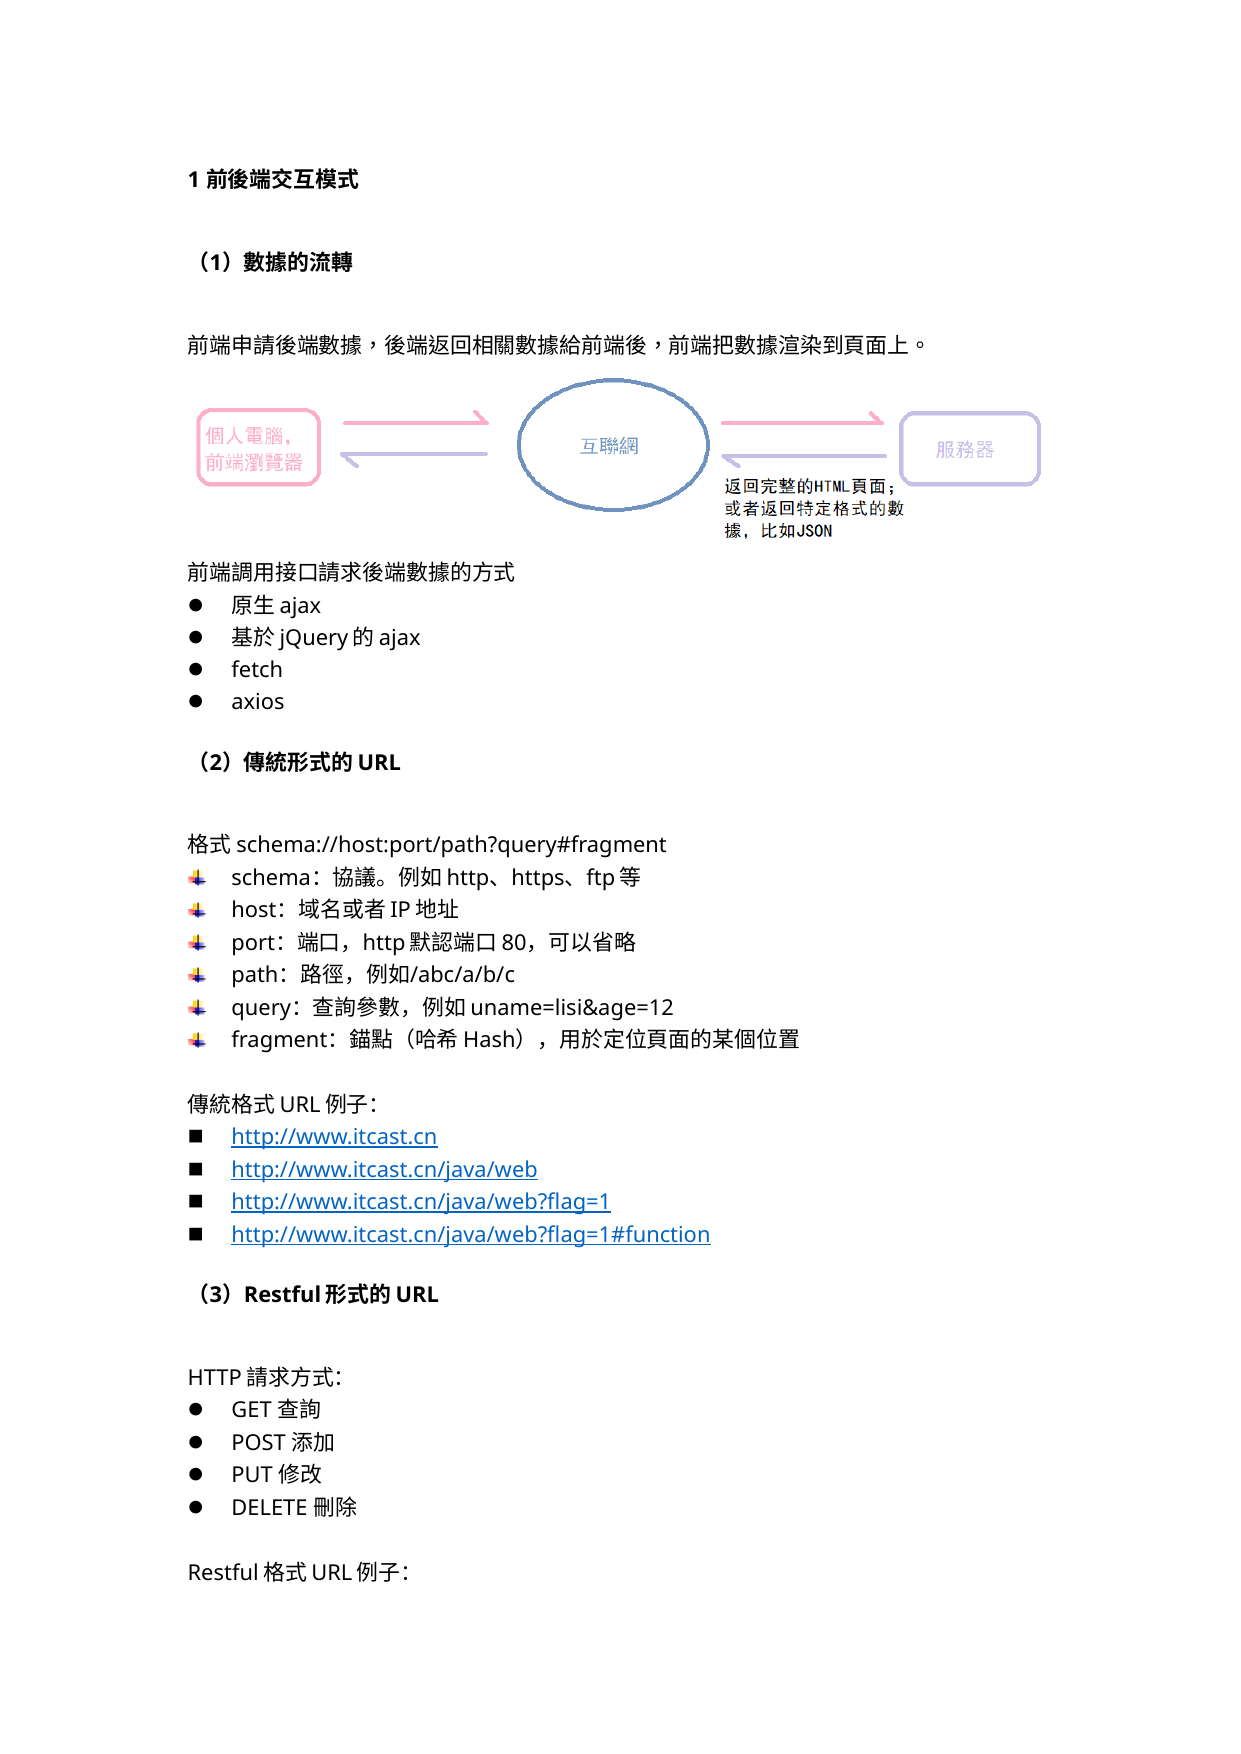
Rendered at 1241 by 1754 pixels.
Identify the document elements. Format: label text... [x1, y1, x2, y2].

subtitle （1）數據的流轉 [187, 245, 1053, 277]
text 格式 schema://host:port/path?query#fragment [187, 827, 1053, 860]
list fetch [187, 652, 1053, 685]
list query：查詢參數，例如uname=lisi&age=12 [187, 990, 1053, 1022]
picture [188, 933, 206, 951]
text 傳統格式URL例子： [187, 1087, 1053, 1120]
list http://www.itcast.cn [187, 1120, 1053, 1152]
list PUT 修改 [187, 1457, 1053, 1489]
picture [187, 360, 1052, 552]
text Restful格式URL例子： [187, 1554, 1053, 1587]
list http://www.itcast.cn/java/web?flag=1 [187, 1185, 1053, 1217]
list 基於jQuery的ajax [187, 620, 1053, 652]
list axios [187, 685, 1053, 717]
text HTTP請求方式： [187, 1359, 1053, 1392]
list 原生ajax [187, 587, 1053, 620]
list port：端口，http默認端口80，可以省略 [187, 925, 1053, 957]
list path：路徑，例如/abc/a/b/c [187, 957, 1053, 990]
list POST 添加 [187, 1424, 1053, 1457]
subtitle 1 前後端交互模式 [187, 162, 1053, 194]
subtitle （3）Restful形式的URL [187, 1277, 1053, 1309]
list DELETE 刪除 [187, 1489, 1053, 1522]
picture [188, 998, 206, 1016]
list GET 查詢 [187, 1392, 1053, 1424]
text 前端申請後端數據，後端返回相關數據給前端後，前端把數據渲染到頁面上。 [187, 327, 1053, 360]
picture [188, 868, 206, 886]
list host：域名或者IP地址 [187, 892, 1053, 925]
list http://www.itcast.cn/java/web [187, 1152, 1053, 1185]
list fragment：錨點（哈希Hash），用於定位頁面的某個位置 [187, 1022, 1053, 1055]
picture [188, 901, 206, 918]
text 前端調用接口請求後端數據的方式 [187, 555, 1053, 587]
picture [188, 1031, 206, 1048]
subtitle （2）傳統形式的URL [187, 744, 1053, 777]
list schema：協議。例如http、https、ftp等 [187, 860, 1053, 892]
list http://www.itcast.cn/java/web?flag=1#function [187, 1217, 1053, 1250]
picture [188, 966, 206, 983]
